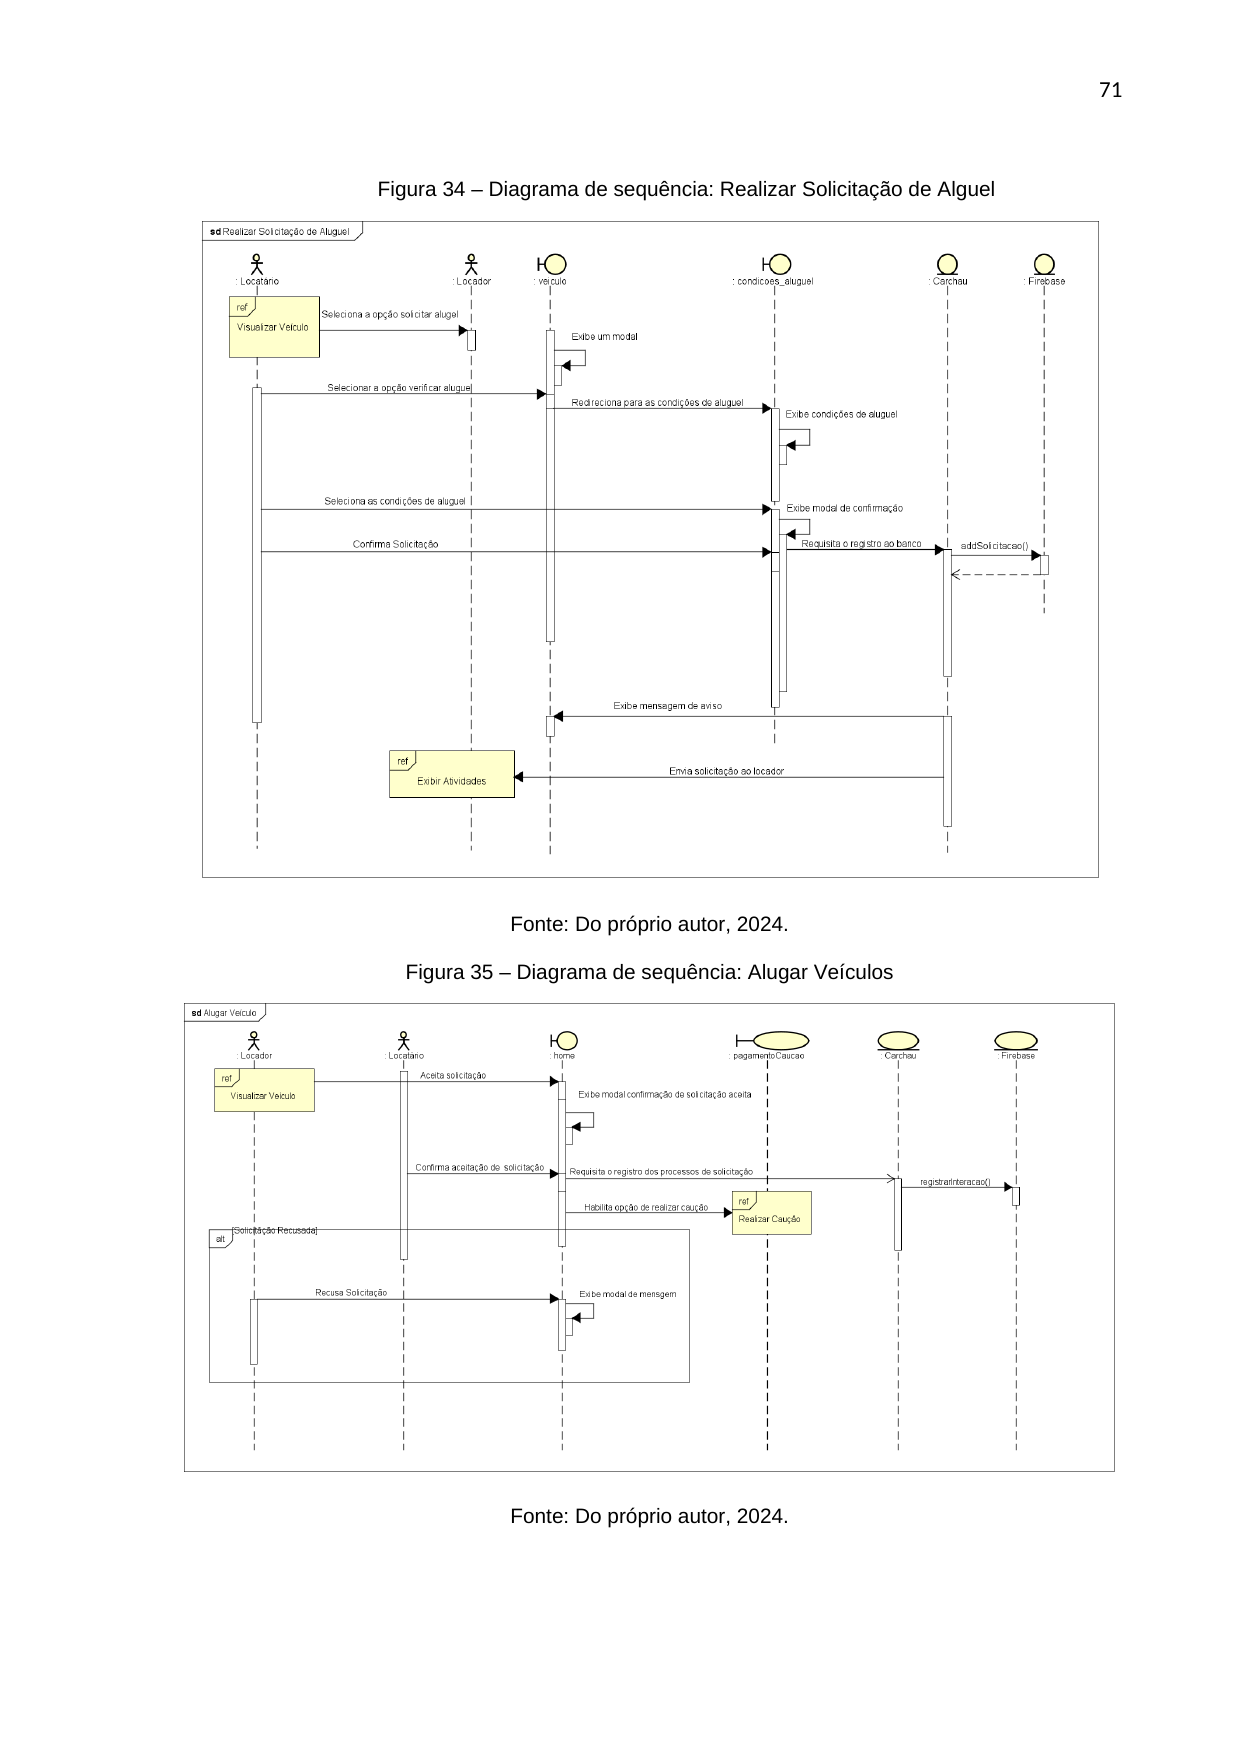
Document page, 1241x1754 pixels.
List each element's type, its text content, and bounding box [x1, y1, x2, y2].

picture [194, 213, 1106, 885]
text Fonte: Do próprio autor, 2024. [177, 911, 1122, 935]
text Fonte: Do próprio autor, 2024. [177, 1504, 1122, 1528]
picture [177, 996, 1121, 1478]
